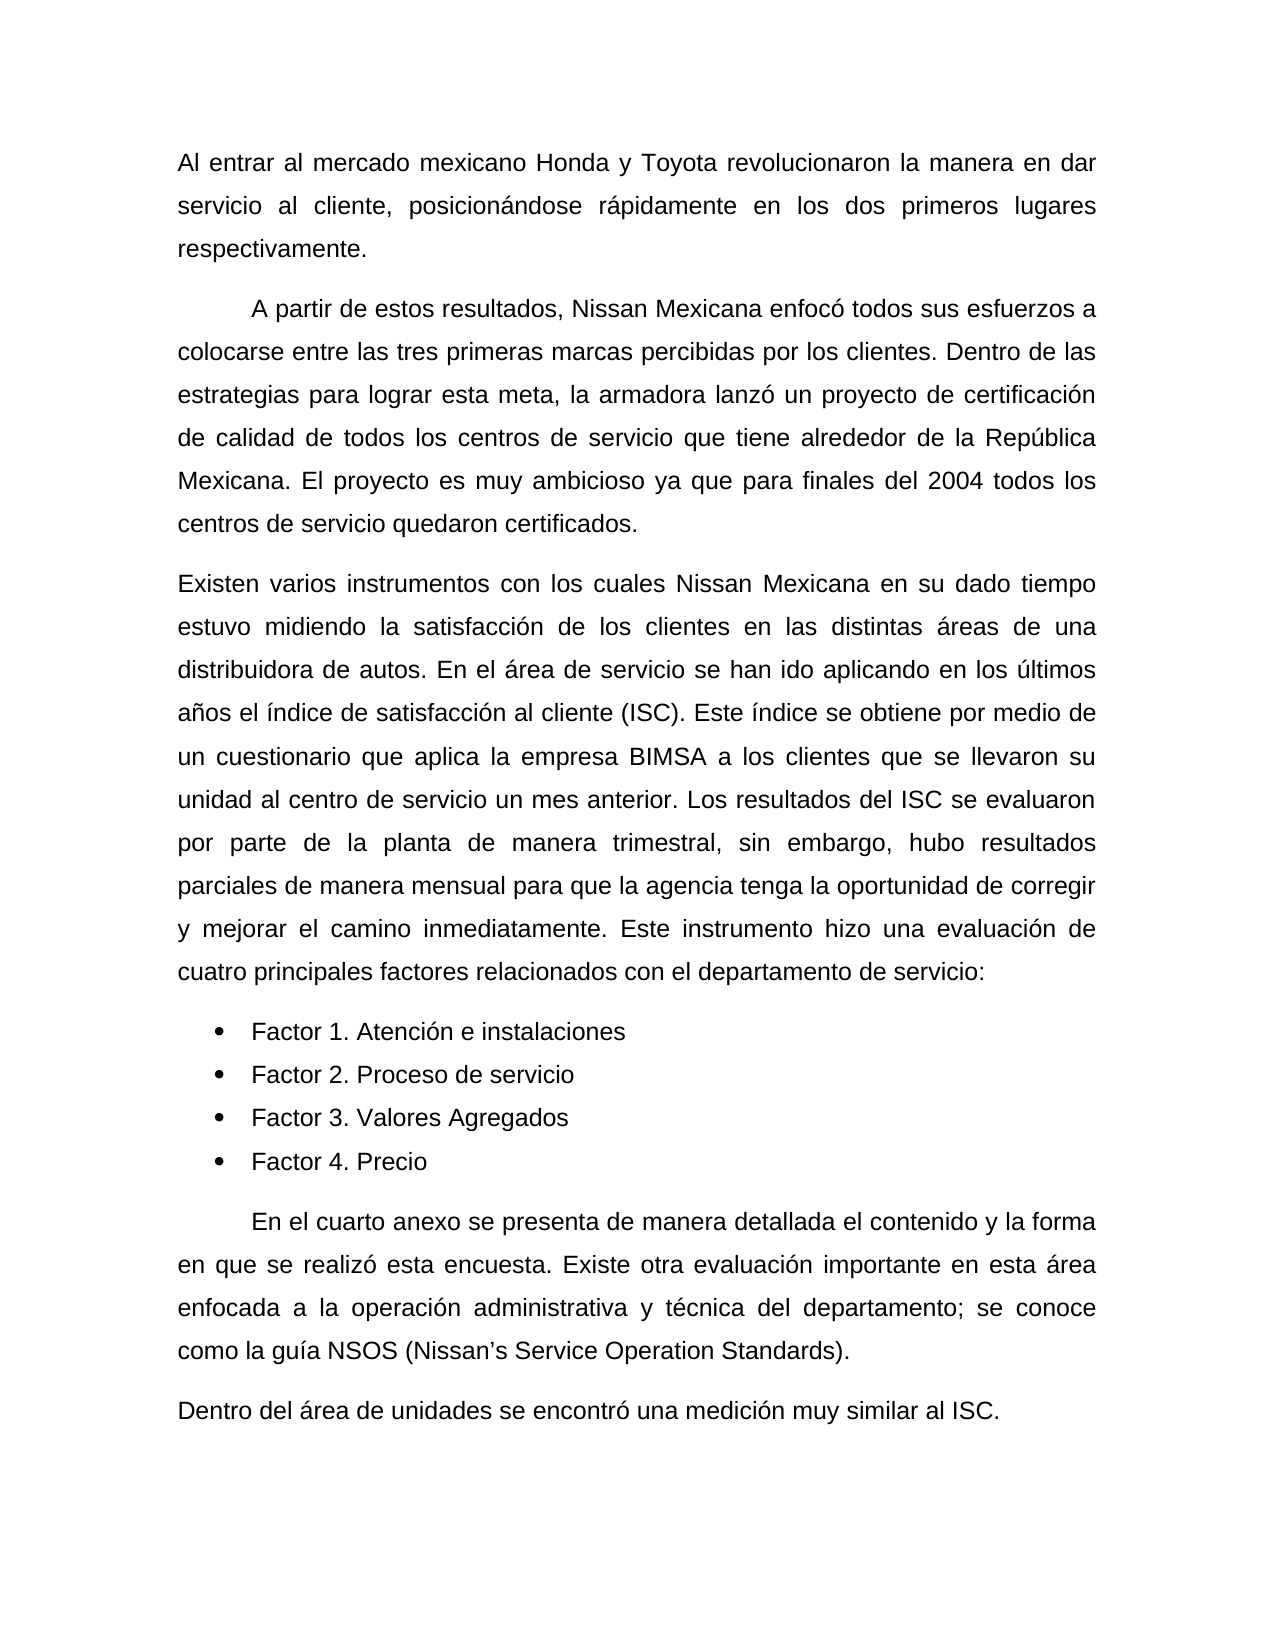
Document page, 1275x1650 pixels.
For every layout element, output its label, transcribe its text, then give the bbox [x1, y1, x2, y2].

list Factor 2. Proceso de servicio [215, 1060, 1098, 1089]
text Existen varios instrumentos con los cuales Nissan Mexicana en su dado tiempo estuvo midiendo la satisfacción de los clientes en las distintas áreas de una distribuidora de autos. En el área de servicio se han ido aplicando en los últimos años el índice de satisfacción al cliente (ISC). Este índice se obtiene por medio de un cuestionario que aplica la empresa BIMSA a los clientes que se llevaron su unidad al centro de servicio un mes anterior. Los resultados del ISC se evaluaron por parte de la planta de manera trimestral, sin embargo, hubo resultados parciales de manera mensual para que la agencia tenga la oportunidad de corregir y mejorar el camino inmediatamente. Este instrumento hizo una evaluación de cuatro principales factores relacionados con el departamento de servicio: [177, 569, 1098, 986]
text En el cuarto anexo se presenta de manera detallada el contenido y la forma en que se realizó esta encuesta. Existe otra evaluación importante en esta área enfocada a la operación administrativa y técnica del departamento; se conoce como la guía NSOS (Nissan’s Service Operation Standards). [177, 1207, 1098, 1365]
list Factor 1. Atención e instalaciones [215, 1017, 1098, 1046]
list Factor 3. Valores Agregados [215, 1103, 1098, 1132]
text Dentro del área de unidades se encontró una medición muy similar al ISC. [177, 1396, 1098, 1424]
list Factor 4. Precio [215, 1147, 1098, 1176]
text Al entrar al mercado mexicano Honda y Toyota revolucionaron la manera en dar servicio al cliente, posicionándose rápidamente en los dos primeros lugares respectivamente. [177, 148, 1098, 263]
text A partir de estos resultados, Nissan Mexicana enfocó todos sus esfuerzos a colocarse entre las tres primeras marcas percibidas por los clientes. Dentro de las estrategias para lograr esta meta, la armadora lanzó un proyecto de certificación de calidad de todos los centros de servicio que tiene alrededor de la República Mexicana. El proyecto es muy ambicioso ya que para finales del 2004 todos los centros de servicio quedaron certificados. [177, 294, 1098, 538]
